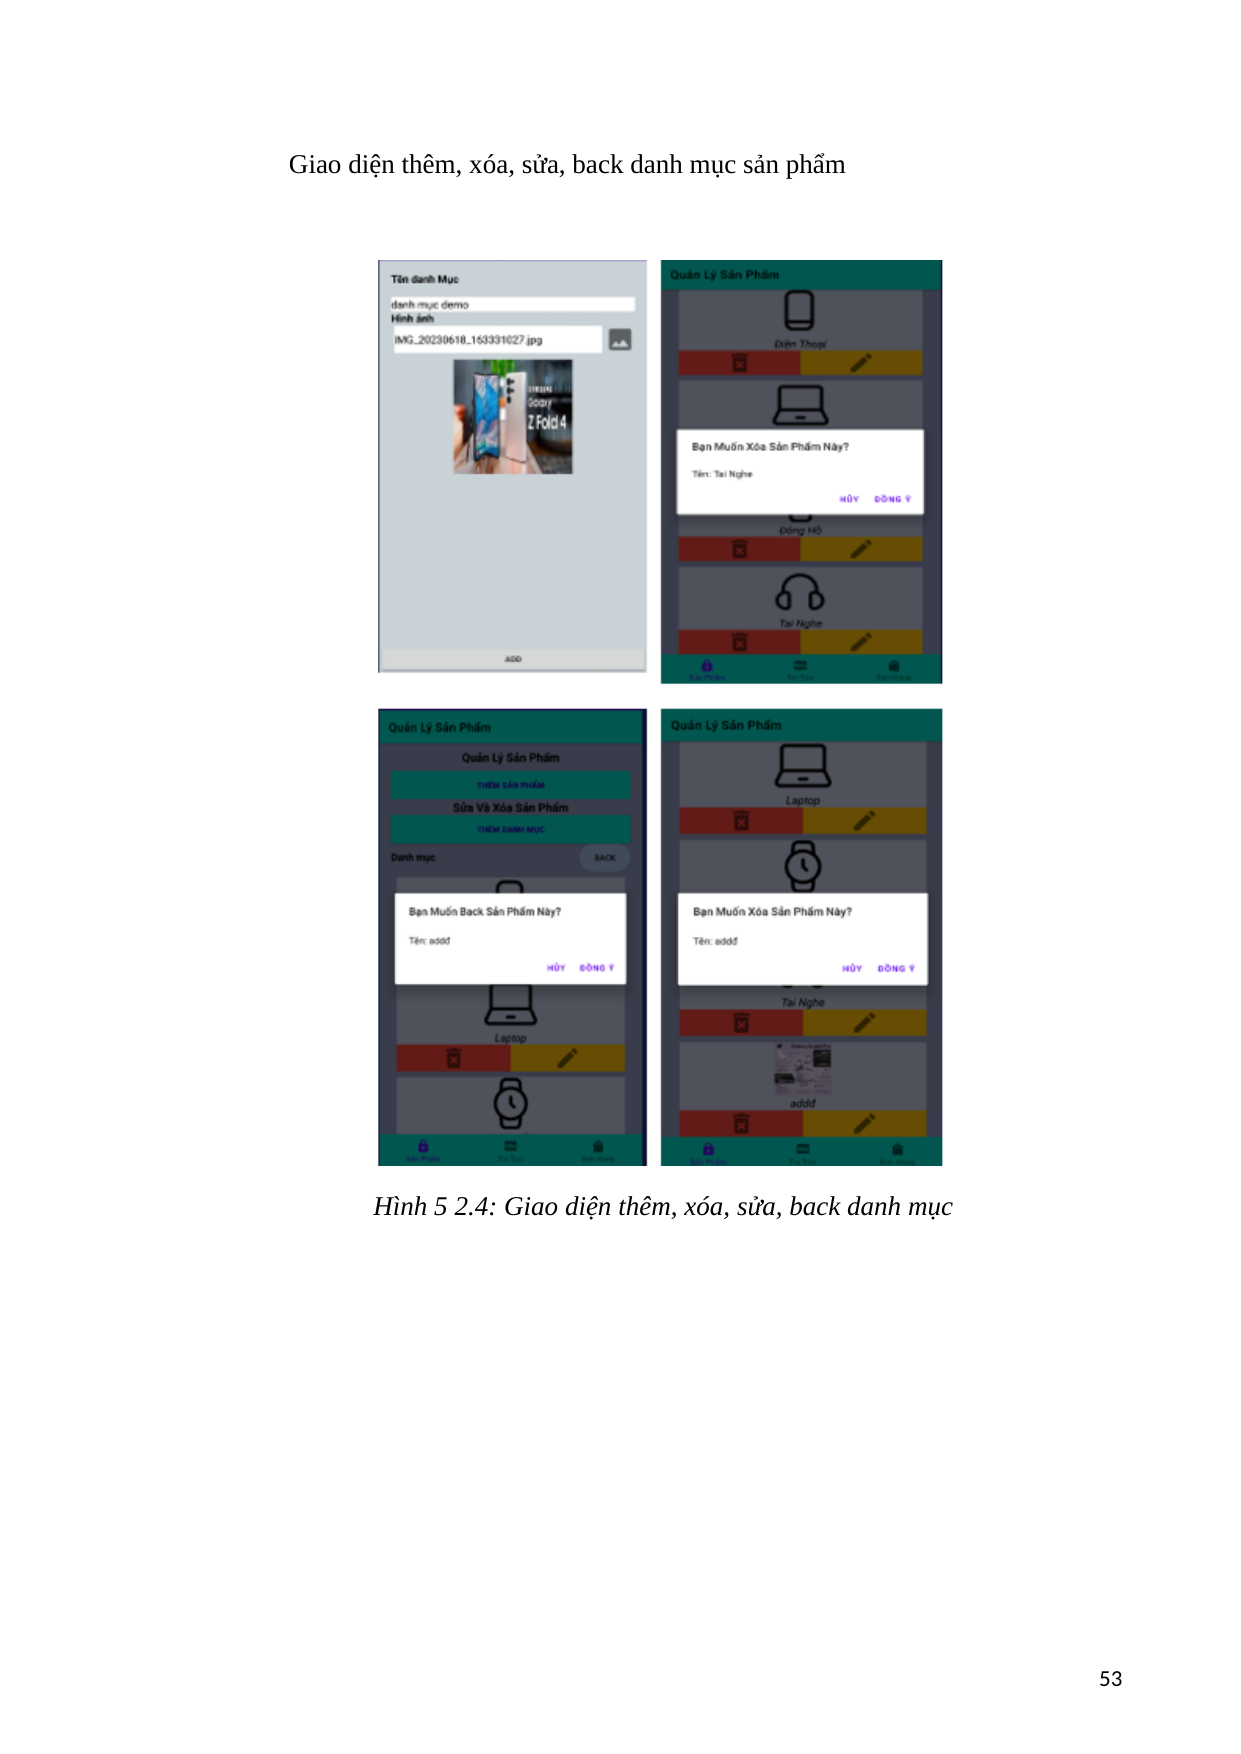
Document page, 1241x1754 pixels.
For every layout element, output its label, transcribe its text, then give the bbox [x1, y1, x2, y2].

text Hình 5 2.4: Giao diện thêm, xóa, sửa, back danh mục [207, 1191, 1122, 1222]
picture [378, 260, 943, 1166]
text Giao diện thêm, xóa, sửa, back danh mục sản phẩm [230, 148, 1122, 179]
